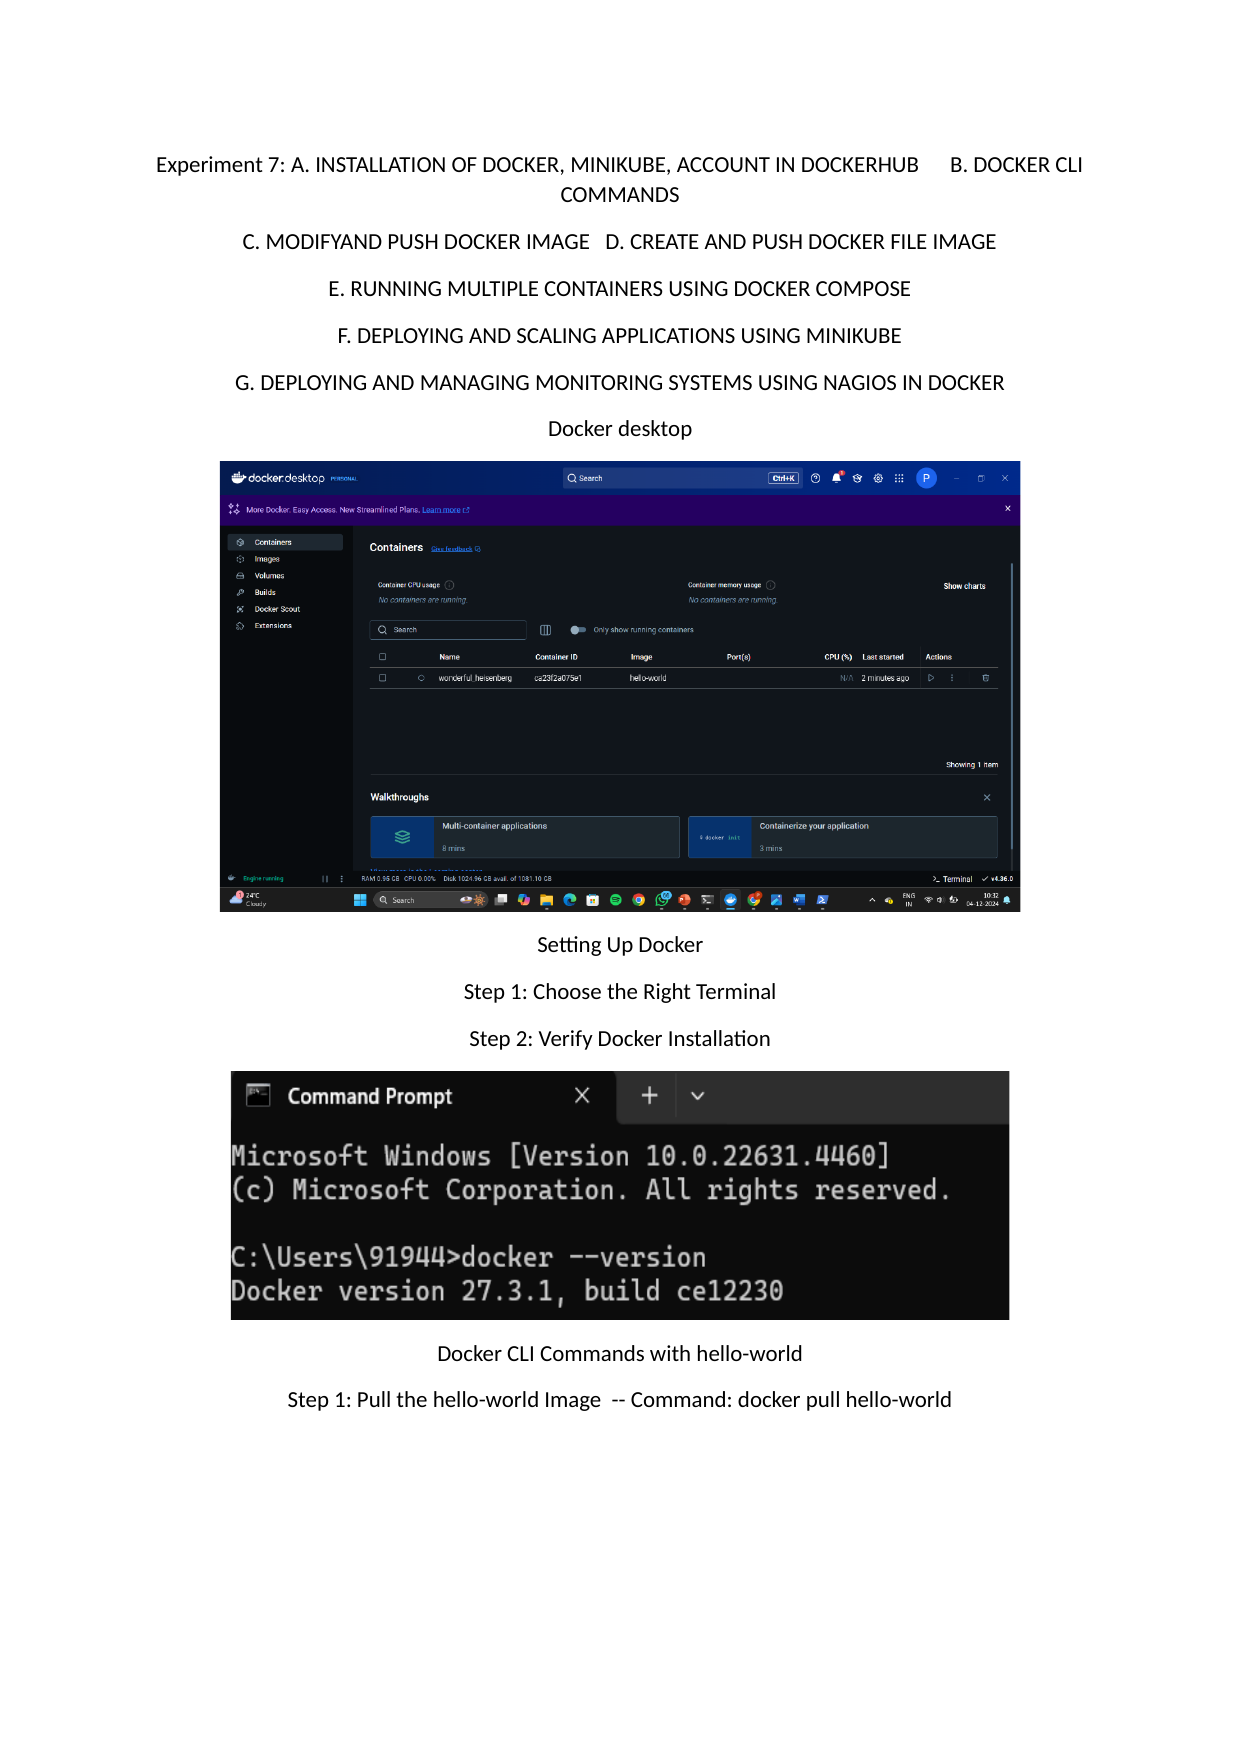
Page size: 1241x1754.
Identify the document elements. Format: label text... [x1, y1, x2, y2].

text F. DEPLOYING AND SCALING APPLICATIONS USING MINIKUBE [149, 321, 1090, 349]
text C. MODIFYAND PUSH DOCKER IMAGE D. CREATE AND PUSH DOCKER FILE IMAGE [149, 227, 1090, 255]
text Experiment 7: A. INSTALLATION OF DOCKER, MINIKUBE, ACCOUNT IN DOCKERHUB B. DOCKER CLI COMMANDS [149, 150, 1090, 208]
text Setting Up Docker [150, 931, 1090, 959]
text G. DEPLOYING AND MANAGING MONITORING SYSTEMS USING NAGIOS IN DOCKER [150, 368, 1090, 396]
text Step 1: Choose the Right Terminal [150, 977, 1090, 1006]
text Step 2: Verify Docker Installation [150, 1024, 1090, 1052]
text Docker CLI Commands with hello-world [150, 1339, 1090, 1367]
picture [219, 461, 1021, 912]
text E. RUNNING MULTIPLE CONTAINERS USING DOCKER COMPOSE [149, 274, 1090, 302]
text Step 1: Pull the hello-world Image -- Command: docker pull hello-world [150, 1386, 1090, 1413]
text Docker desktop [150, 414, 1090, 443]
picture [230, 1071, 1010, 1320]
